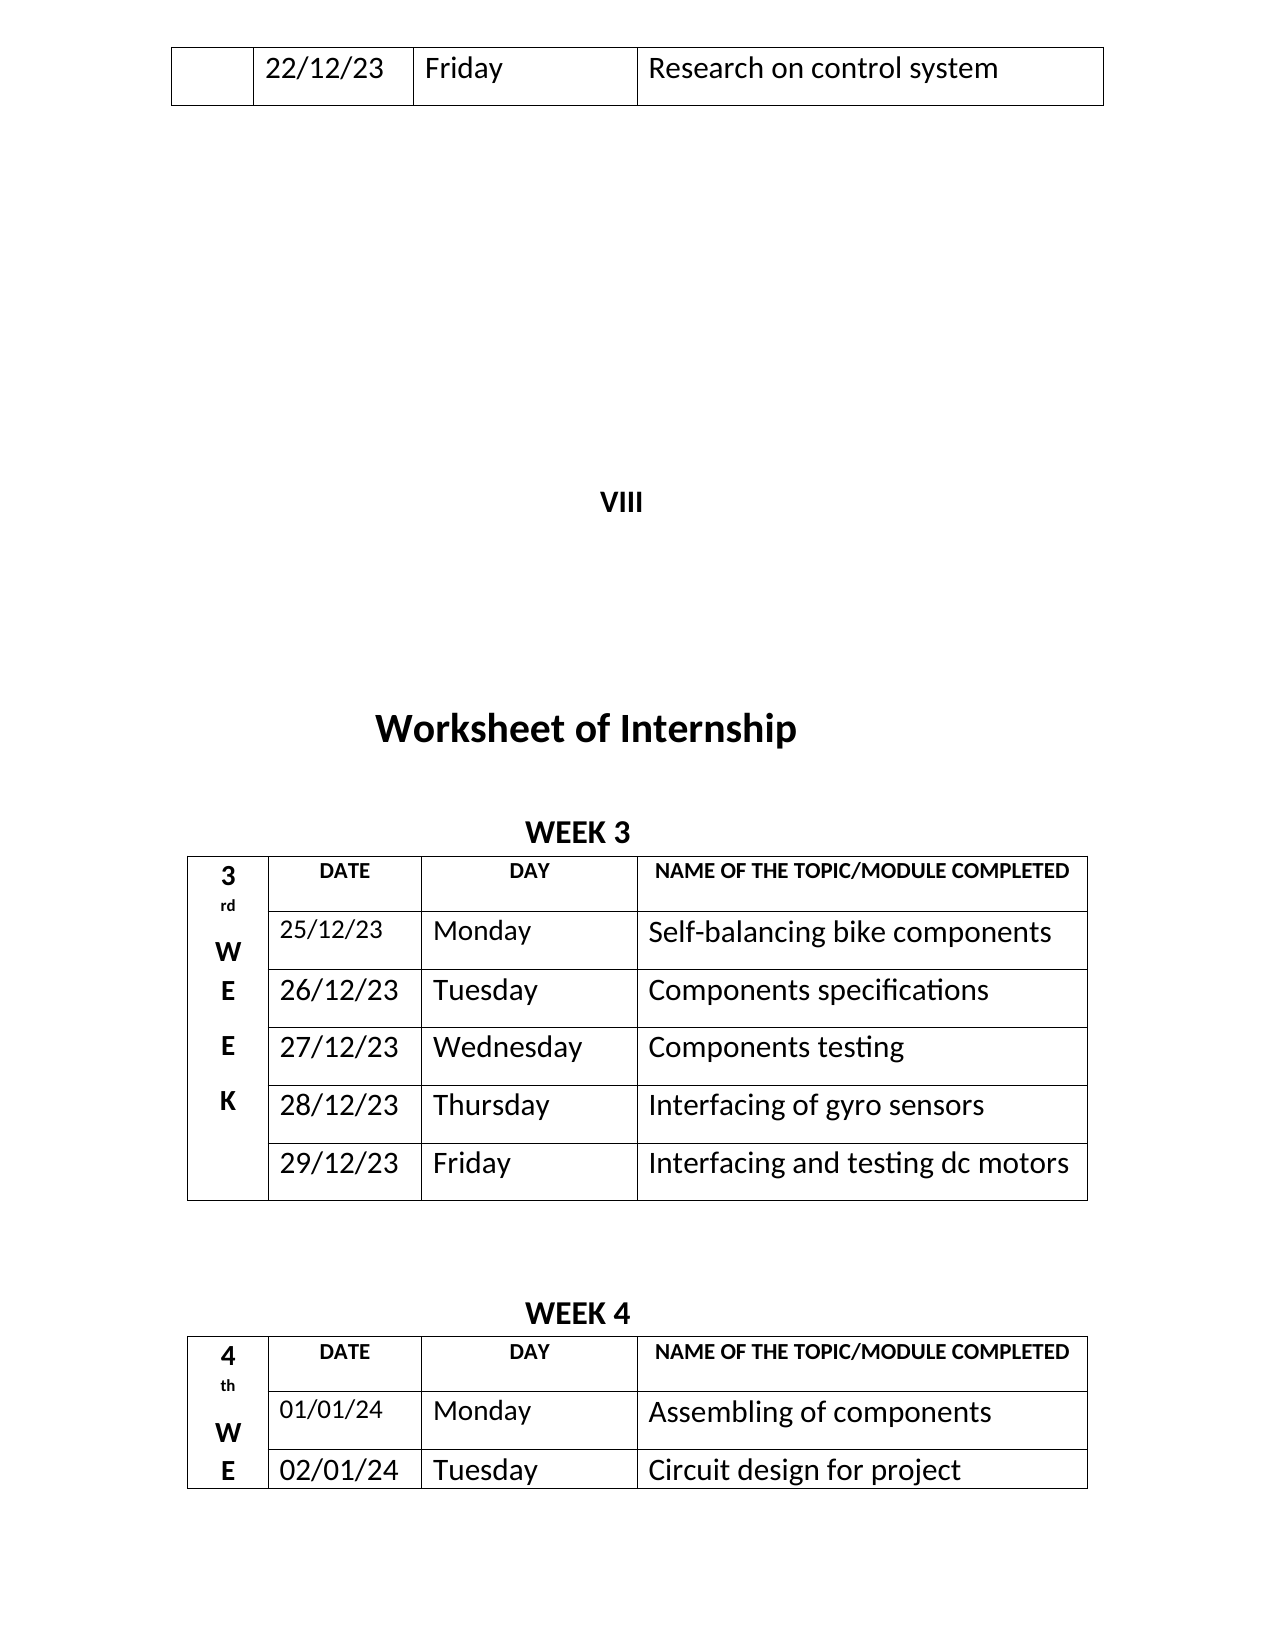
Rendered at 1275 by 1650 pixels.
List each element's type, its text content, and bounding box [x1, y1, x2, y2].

text VIII [525, 482, 1125, 521]
table_cell Friday [414, 48, 637, 105]
table_cell Assembling of components [638, 1392, 1087, 1449]
table_cell Monday [422, 1392, 637, 1449]
table_cell 26/12/23 [269, 970, 421, 1027]
table_cell 25/12/23 [269, 912, 421, 969]
table_cell 01/01/24 [269, 1392, 421, 1449]
table_cell Self-balancing bike components [638, 912, 1087, 969]
table_cell Tuesday [422, 970, 637, 1027]
table_cell Tuesday [422, 1450, 637, 1488]
table_cell 28/12/23 [269, 1086, 421, 1142]
table_cell Research on control system [638, 48, 1103, 105]
table_header NAME OF THE TOPIC/MODULE COMPLETED [638, 857, 1087, 911]
table_cell Monday [422, 912, 637, 969]
table_header NAME OF THE TOPIC/MODULE COMPLETED [638, 1337, 1087, 1391]
text Worksheet of Internship [225, 702, 1125, 753]
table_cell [638, 1450, 1087, 1488]
text WEEK 4 [150, 1292, 1125, 1333]
table_cell Components specifications [638, 970, 1087, 1027]
table_cell Interfacing and testing dc motors [638, 1144, 1087, 1200]
table_cell Thursday [422, 1086, 637, 1142]
table_cell Wednesday [422, 1028, 637, 1084]
table_cell 22/12/23 [254, 48, 413, 105]
table_cell 27/12/23 [269, 1028, 421, 1084]
table_cell Interfacing of gyro sensors [638, 1086, 1087, 1142]
table_cell 02/01/24 [269, 1450, 421, 1488]
text WEEK 3 [525, 812, 1125, 852]
table_cell Components testing [638, 1028, 1087, 1084]
table_header DATE [269, 857, 421, 911]
table_cell Friday [422, 1144, 637, 1200]
table_cell 29/12/23 [269, 1144, 421, 1200]
table_header 3rdWE E K [188, 857, 268, 1200]
table_header DAY [422, 1337, 637, 1391]
table_header DATE [269, 1337, 421, 1391]
table_header DAY [422, 857, 637, 911]
table_header 4thWE E K [188, 1337, 268, 1488]
